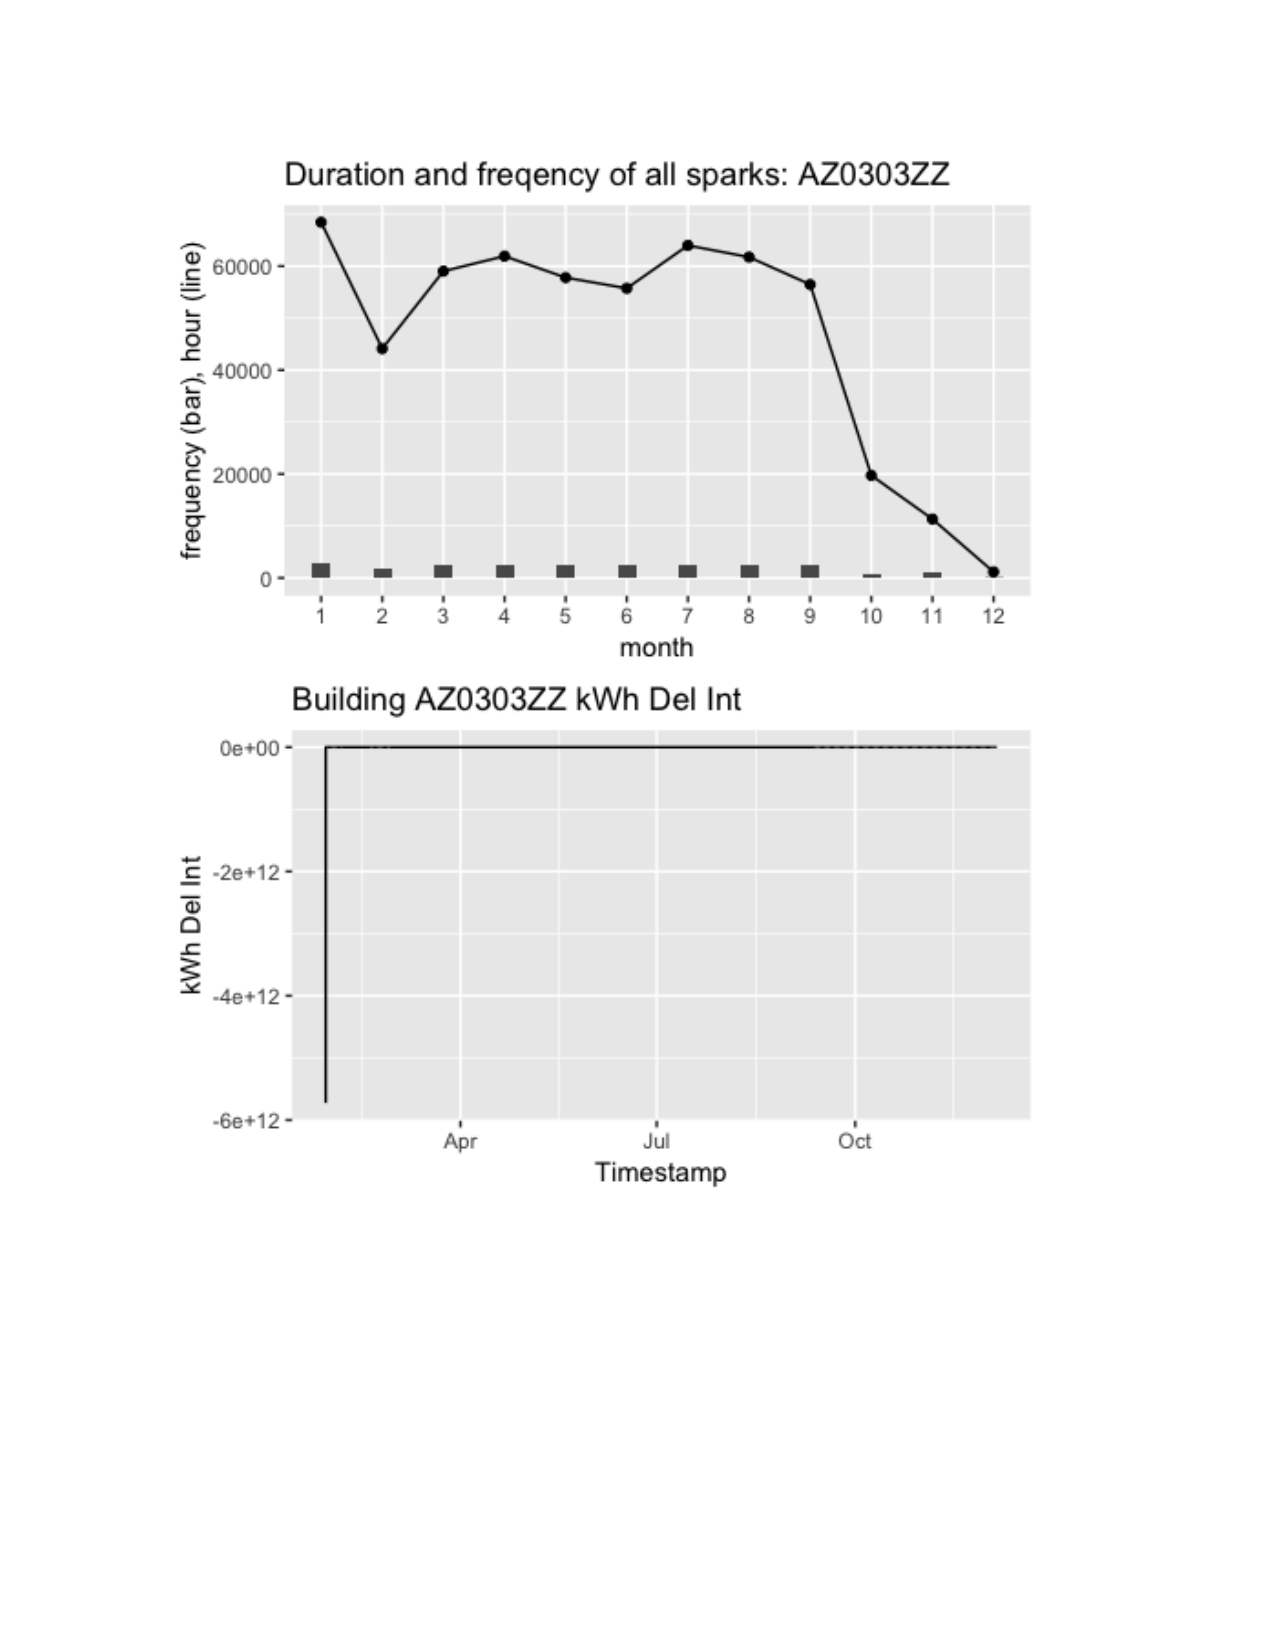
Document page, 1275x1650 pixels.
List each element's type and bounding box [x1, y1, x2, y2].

picture [168, 150, 1044, 1200]
